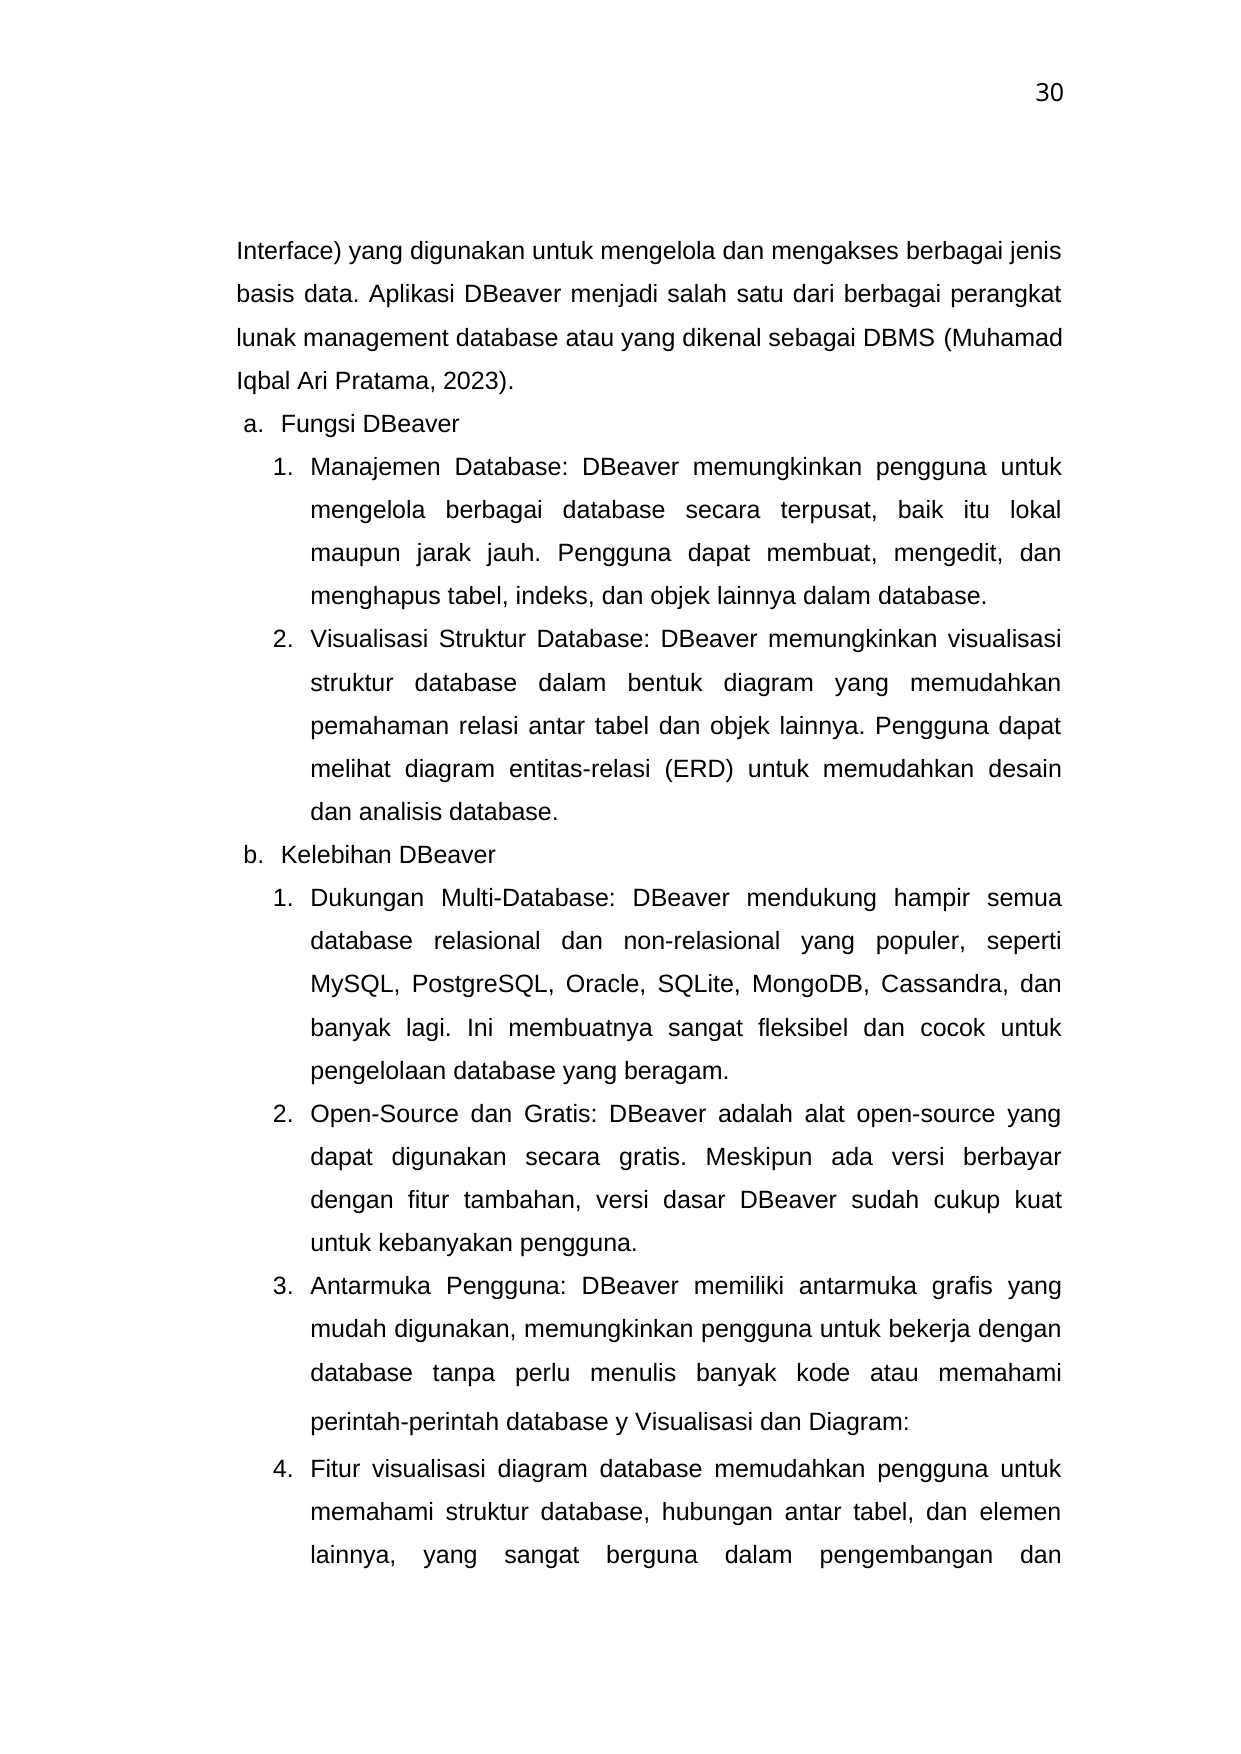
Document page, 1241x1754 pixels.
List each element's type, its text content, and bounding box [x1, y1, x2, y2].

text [236, 236, 1063, 394]
list Visualisasi Struktur Database: DBeaver memungkinkan visualisasi struktur database dalam bentuk diagram yang memudahkan pemahaman relasi antar tabel dan objek lainnya. Pengguna dapat melihat diagram entitas-relasi (ERD) untuk memudahkan desain dan analisis database. [273, 624, 1063, 826]
list Manajemen Database: DBeaver memungkinkan pengguna untuk mengelola berbagai database secara terpusat, baik itu lokal maupun jarak jauh. Pengguna dapat membuat, mengedit, dan menghapus tabel, indeks, dan objek lainnya dalam database. [273, 452, 1063, 610]
list Antarmuka Pengguna: DBeaver memiliki antarmuka grafis yang mudah digunakan, memungkinkan pengguna untuk bekerja dengan database tanpa perlu menulis banyak kode atau memahami perintah-perintah database y Visualisasi dan Diagram: [273, 1271, 1063, 1437]
list Fungsi DBeaver [243, 409, 1063, 437]
list Kelebihan DBeaver [243, 840, 1063, 869]
list Dukungan Multi-Database: DBeaver mendukung hampir semua database relasional dan non-relasional yang populer, seperti MySQL, PostgreSQL, Oracle, SQLite, MongoDB, Cassandra, dan banyak lagi. Ini membuatnya sangat fleksibel dan cocok untuk pengelolaan database yang beragam. [273, 883, 1063, 1084]
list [273, 1454, 1063, 1569]
list Open-Source dan Gratis: DBeaver adalah alat open-source yang dapat digunakan secara gratis. Meskipun ada versi berbayar dengan fitur tambahan, versi dasar DBeaver sudah cukup kuat untuk kebanyakan pengguna. [273, 1099, 1063, 1257]
